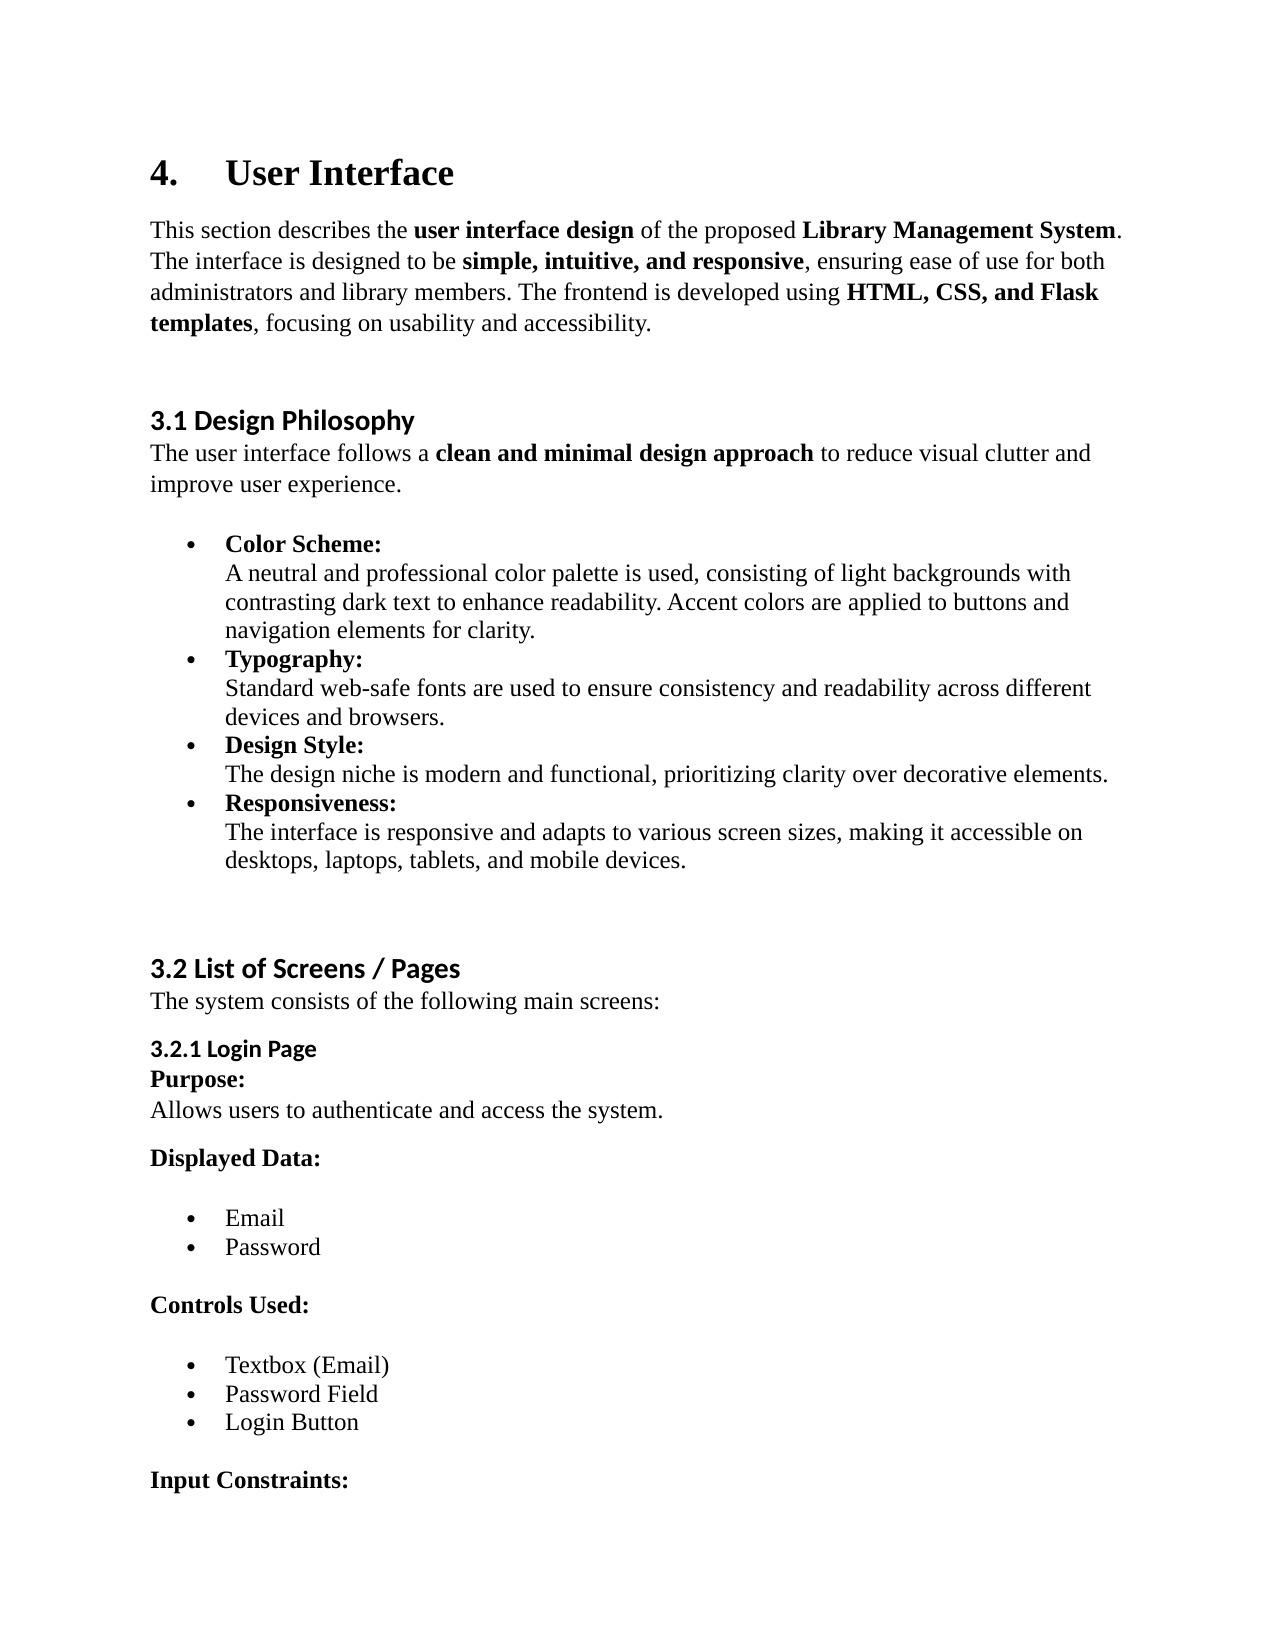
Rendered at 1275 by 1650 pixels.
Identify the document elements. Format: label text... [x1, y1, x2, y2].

text The user interface follows a clean and minimal design approach to reduce visual clutter and improve user experience. [150, 438, 1125, 498]
text 3.1 Design Philosophy [150, 402, 1125, 438]
text This section describes the user interface design of the proposed Library Management System. The interface is designed to be simple, intuitive, and responsive, ensuring ease of use for both administrators and library members. The frontend is developed using HTML, CSS, and Flask templates, focusing on usability and accessibility. [150, 215, 1125, 337]
text Input Constraints: [150, 1465, 1125, 1494]
text Purpose: Allows users to authenticate and access the system. [150, 1064, 1125, 1124]
list Email [187, 1203, 1125, 1232]
list Responsiveness: The interface is responsive and adapts to various screen sizes, making it accessible on desktops, laptops, tablets, and mobile devices. [187, 788, 1125, 874]
text 3.2.1 Login Page [150, 1034, 1125, 1064]
list Password [187, 1232, 1125, 1261]
list User Interface [150, 150, 1125, 193]
text Displayed Data: [150, 1143, 1125, 1172]
list Design Style: The design niche is modern and functional, prioritizing clarity over decorative elements. [187, 731, 1125, 788]
text 3.2 List of Screens / Pages [150, 950, 1125, 986]
list Color Scheme: A neutral and professional color palette is used, consisting of light backgrounds with contrasting dark text to enhance readability. Accent colors are applied to buttons and navigation elements for clarity. [187, 529, 1125, 644]
list Password Field [187, 1379, 1125, 1407]
list Textbox (Email) [187, 1350, 1125, 1379]
text Controls Used: [150, 1290, 1125, 1318]
text The system consists of the following main screens: [150, 986, 1125, 1015]
list Typography: Standard web-safe fonts are used to ensure consistency and readability across different devices and browsers. [187, 644, 1125, 731]
list Login Button [187, 1407, 1125, 1436]
